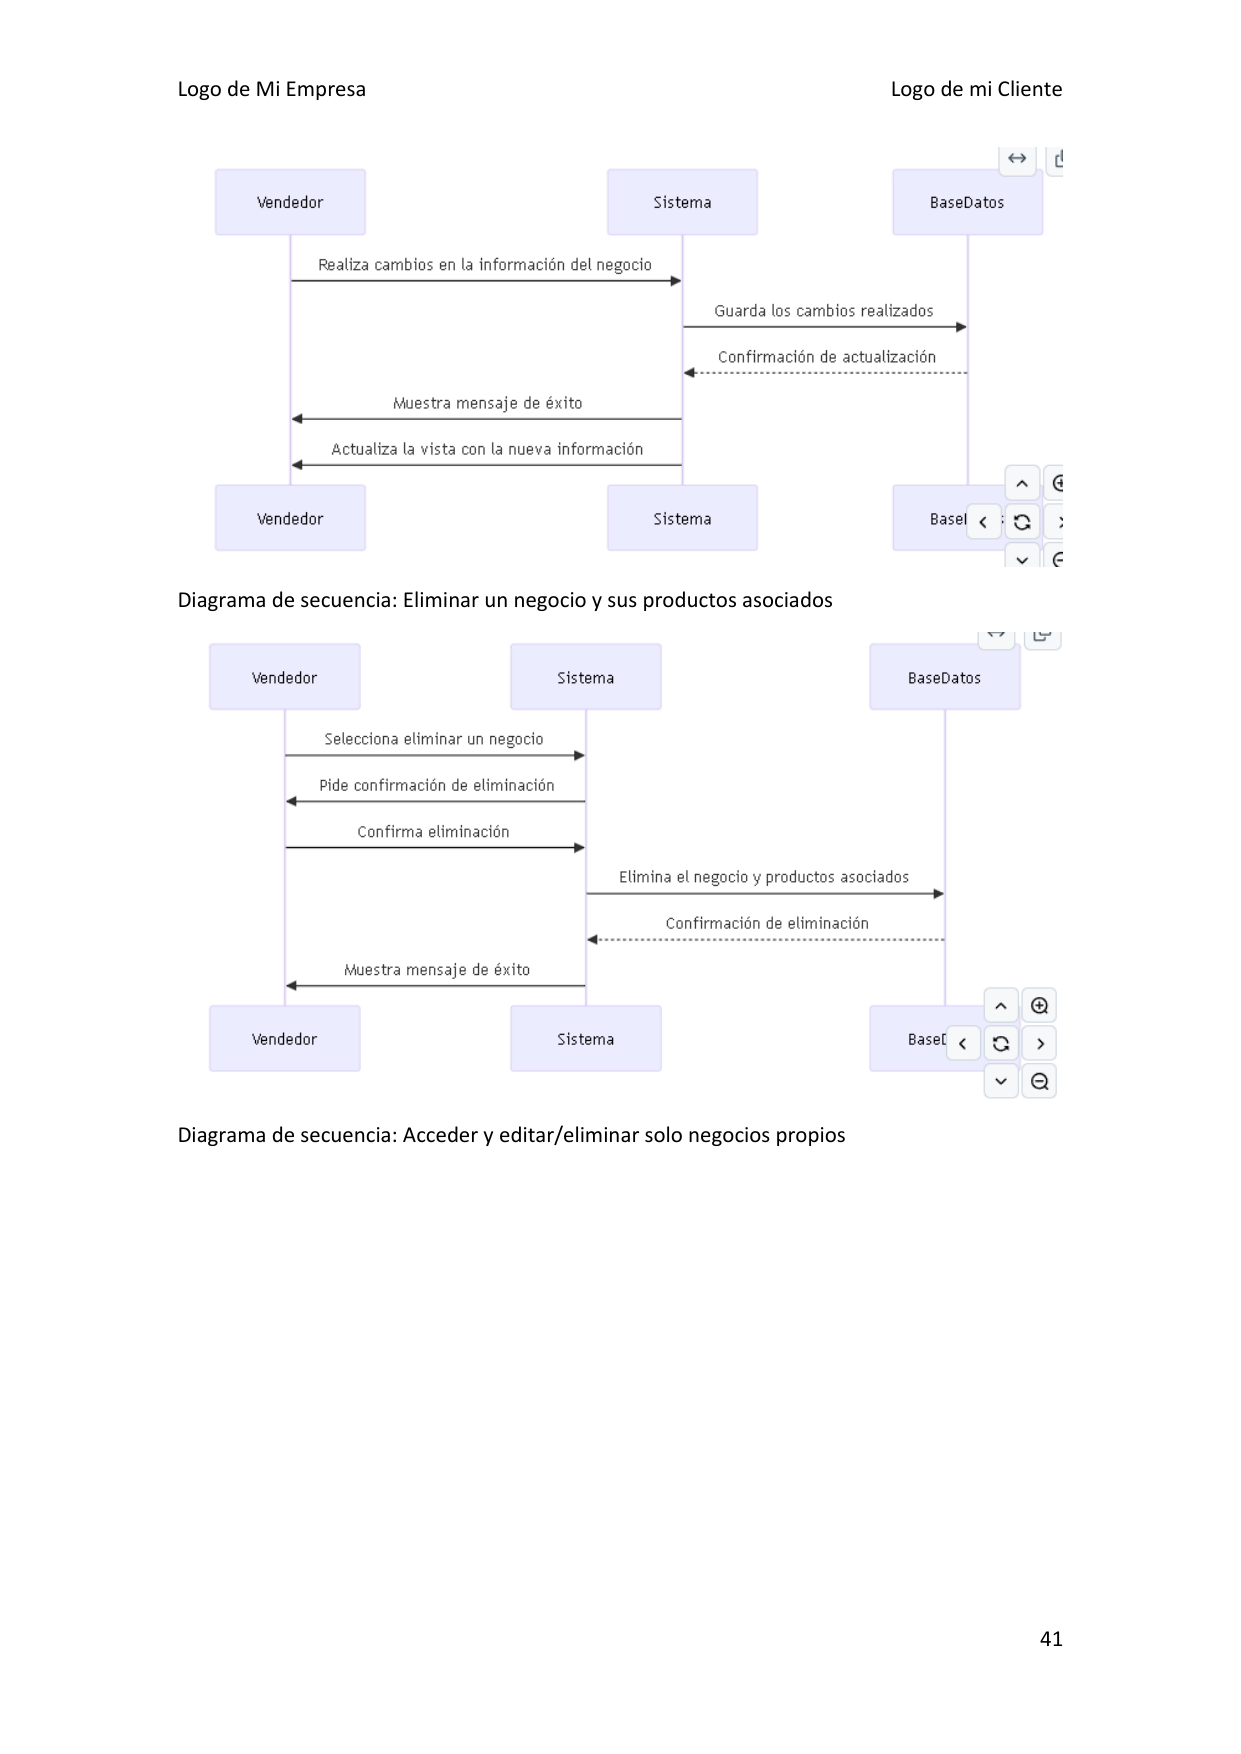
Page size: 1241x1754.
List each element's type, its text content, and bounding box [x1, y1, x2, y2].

text Diagrama de secuencia: Eliminar un negocio y sus productos asociados [177, 585, 1063, 613]
picture [177, 632, 1063, 1101]
picture [177, 147, 1063, 567]
text Diagrama de secuencia: Acceder y editar/eliminar solo negocios propios [177, 1120, 1063, 1148]
